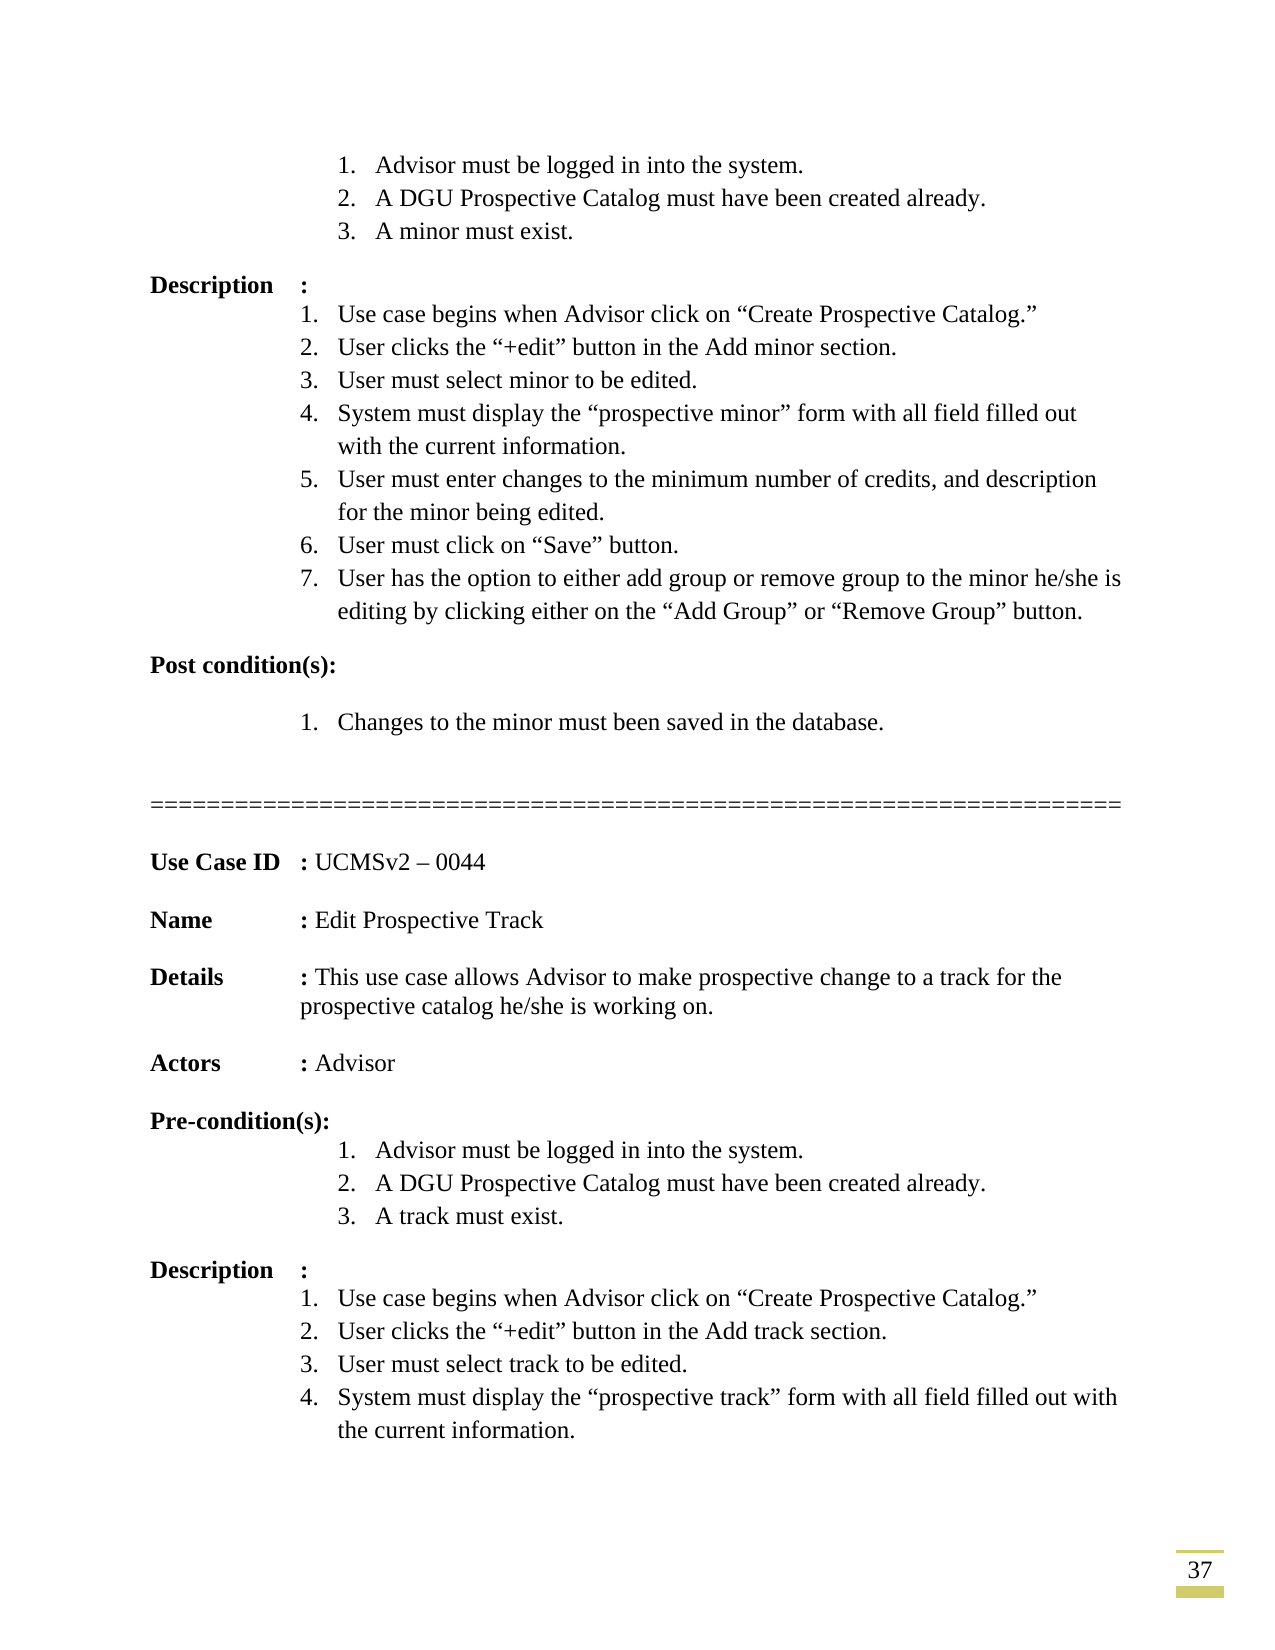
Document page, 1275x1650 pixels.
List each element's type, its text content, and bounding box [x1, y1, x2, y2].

list A minor must exist. [337, 216, 1125, 245]
text ===================================================================== [150, 790, 1125, 818]
text Name : Edit Prospective Track [150, 905, 1125, 933]
list Advisor must be logged in into the system. [337, 1135, 1125, 1163]
text Use Case ID : UCMSv2 – 0044 [150, 847, 1125, 876]
list User has the option to either add group or remove group to the minor he/she is editing by clicking either on the “Add Group” or “Remove Group” button. [300, 563, 1125, 624]
list Use case begins when Advisor click on “Create Prospective Catalog.” [300, 1283, 1125, 1312]
list User must enter changes to the minimum number of credits, and description for the minor being edited. [300, 464, 1125, 526]
list Use case begins when Advisor click on “Create Prospective Catalog.” [300, 299, 1125, 327]
list User must click on “Save” button. [300, 530, 1125, 558]
text Post condition(s): [150, 650, 1125, 678]
text Pre-condition(s): [150, 1106, 1125, 1135]
text Actors : Advisor [150, 1048, 1125, 1077]
list System must display the “prospective track” form with all field filled out with the current information. [300, 1382, 1125, 1444]
list User must select minor to be edited. [300, 365, 1125, 393]
list User must select track to be edited. [300, 1349, 1125, 1378]
text Details : This use case allows Advisor to make prospective change to a track for the prospective catalog he/she is working on. [150, 962, 1125, 1020]
list User clicks the “+edit” button in the Add track section. [300, 1316, 1125, 1345]
text Description : [150, 1255, 1125, 1283]
text Description : [150, 270, 1125, 299]
list A DGU Prospective Catalog must have been created already. [337, 1168, 1125, 1197]
list User clicks the “+edit” button in the Add minor section. [300, 332, 1125, 360]
list A track must exist. [337, 1201, 1125, 1229]
list Changes to the minor must been saved in the database. [300, 707, 1125, 736]
list A DGU Prospective Catalog must have been created already. [337, 183, 1125, 212]
list Advisor must be logged in into the system. [337, 150, 1125, 179]
list System must display the “prospective minor” form with all field filled out with the current information. [300, 398, 1125, 459]
